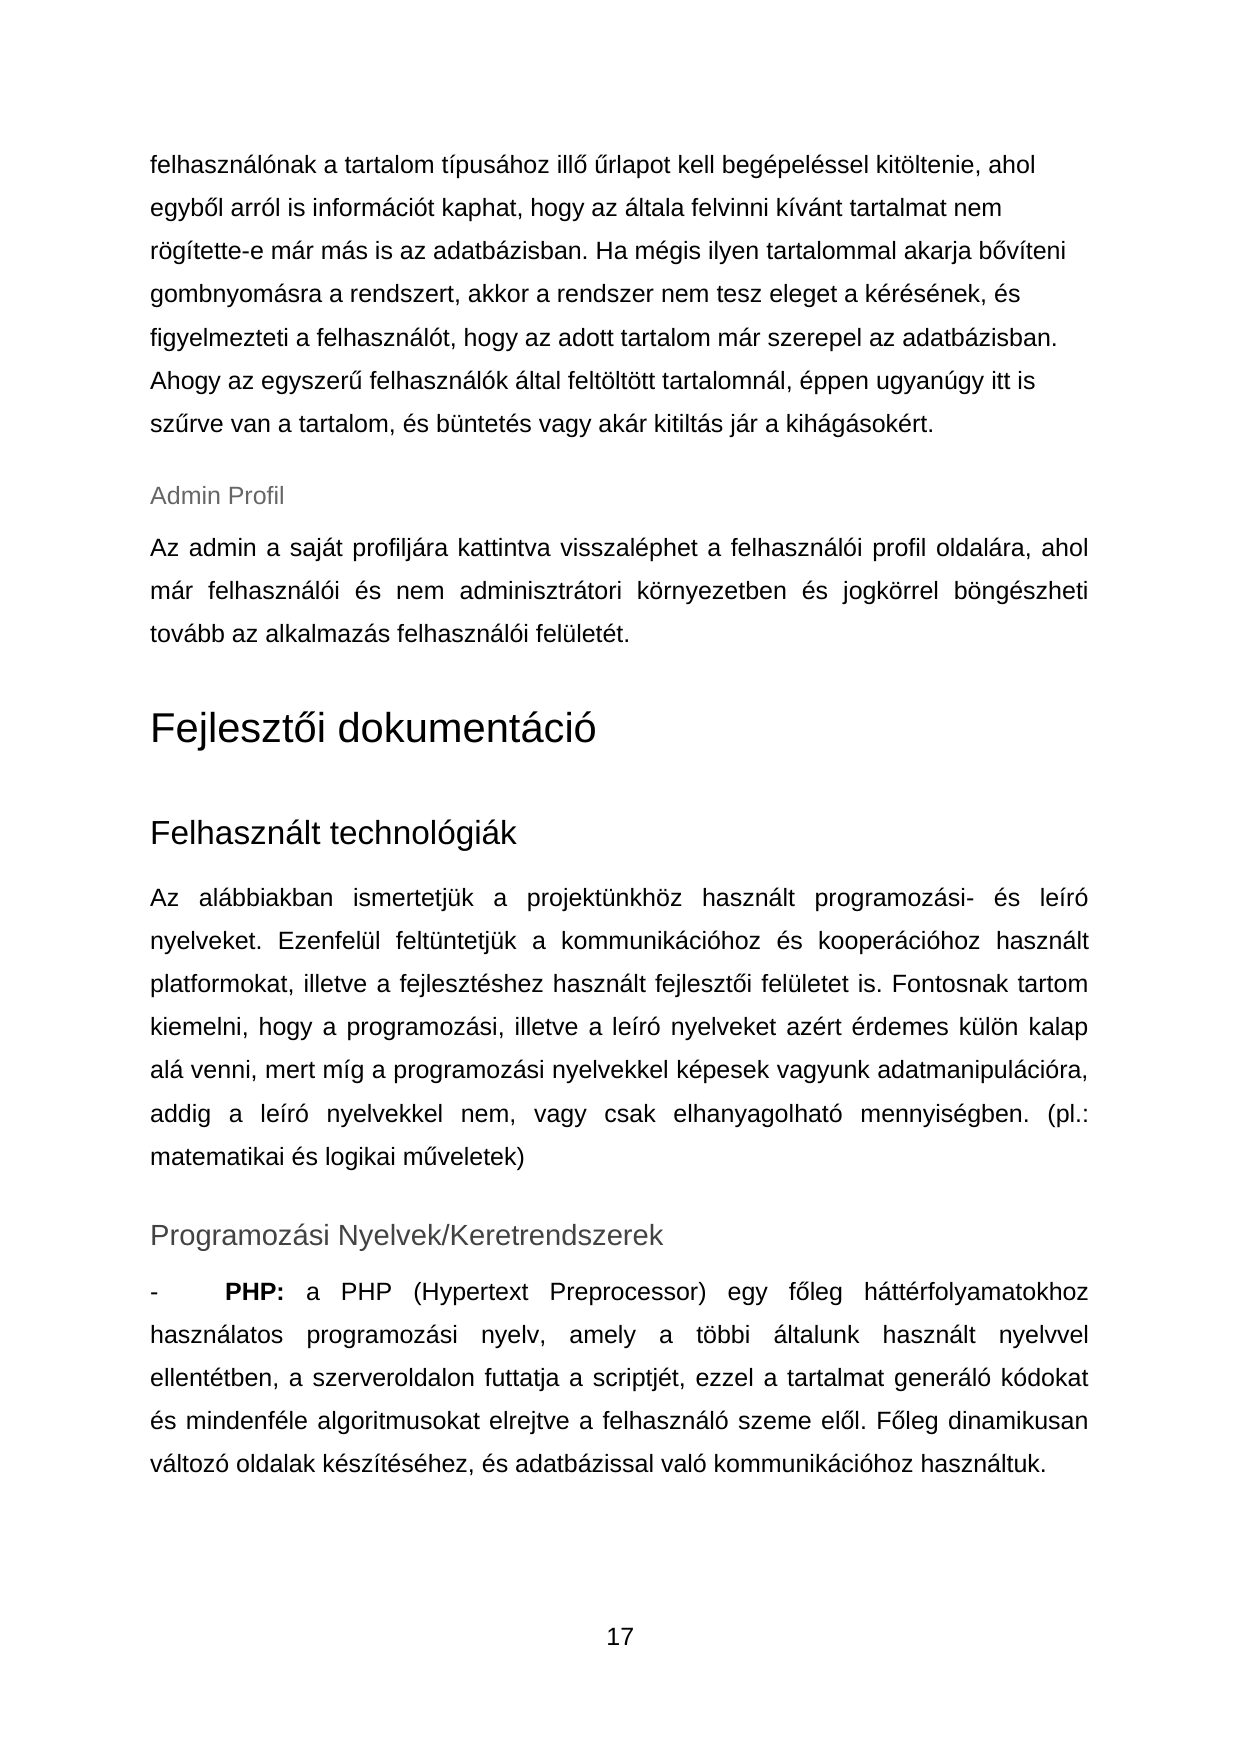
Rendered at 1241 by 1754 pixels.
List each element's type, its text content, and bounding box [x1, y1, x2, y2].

text Az admin a saját profiljára kattintva visszaléphet a felhasználói profil oldalára, ahol már felhasználói és nem adminisztrátori környezetben és jogkörrel böngészheti tovább az alkalmazás felhasználói felületét. [150, 532, 1090, 647]
subtitle Admin Profil [150, 481, 1090, 510]
text - PHP: a PHP (Hypertext Preprocessor) egy főleg háttérfolyamatokhoz használatos programozási nyelv, amely a többi általunk használt nyelvvel ellentétben, a szerveroldalon futtatja a scriptjét, ezzel a tartalmat generáló kódokat és mindenféle algoritmusokat elrejtve a felhasználó szeme elől. Főleg dinamikusan változó oldalak készítéséhez, és adatbázissal való kommunikációhoz használtuk. [150, 1277, 1090, 1478]
text Az alábbiakban ismertetjük a projektünkhöz használt programozási- és leíró nyelveket. Ezenfelül feltüntetjük a kommunikációhoz és kooperációhoz használt platformokat, illetve a fejlesztéshez használt fejlesztői felületet is. Fontosnak tartom kiemelni, hogy a programozási, illetve a leíró nyelveket azért érdemes külön kalap alá venni, mert míg a programozási nyelvekkel képesek vagyunk adatmanipulációra, addig a leíró nyelvekkel nem, vagy csak elhanyagolható mennyiségben. (pl.: matematikai és logikai műveletek) [150, 883, 1090, 1171]
subtitle Fejlesztői dokumentáció [150, 703, 1090, 751]
subtitle Felhasznált technológiák [150, 813, 1090, 851]
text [150, 150, 1090, 437]
subtitle Programozási Nyelvek/Keretrendszerek [150, 1218, 1090, 1252]
